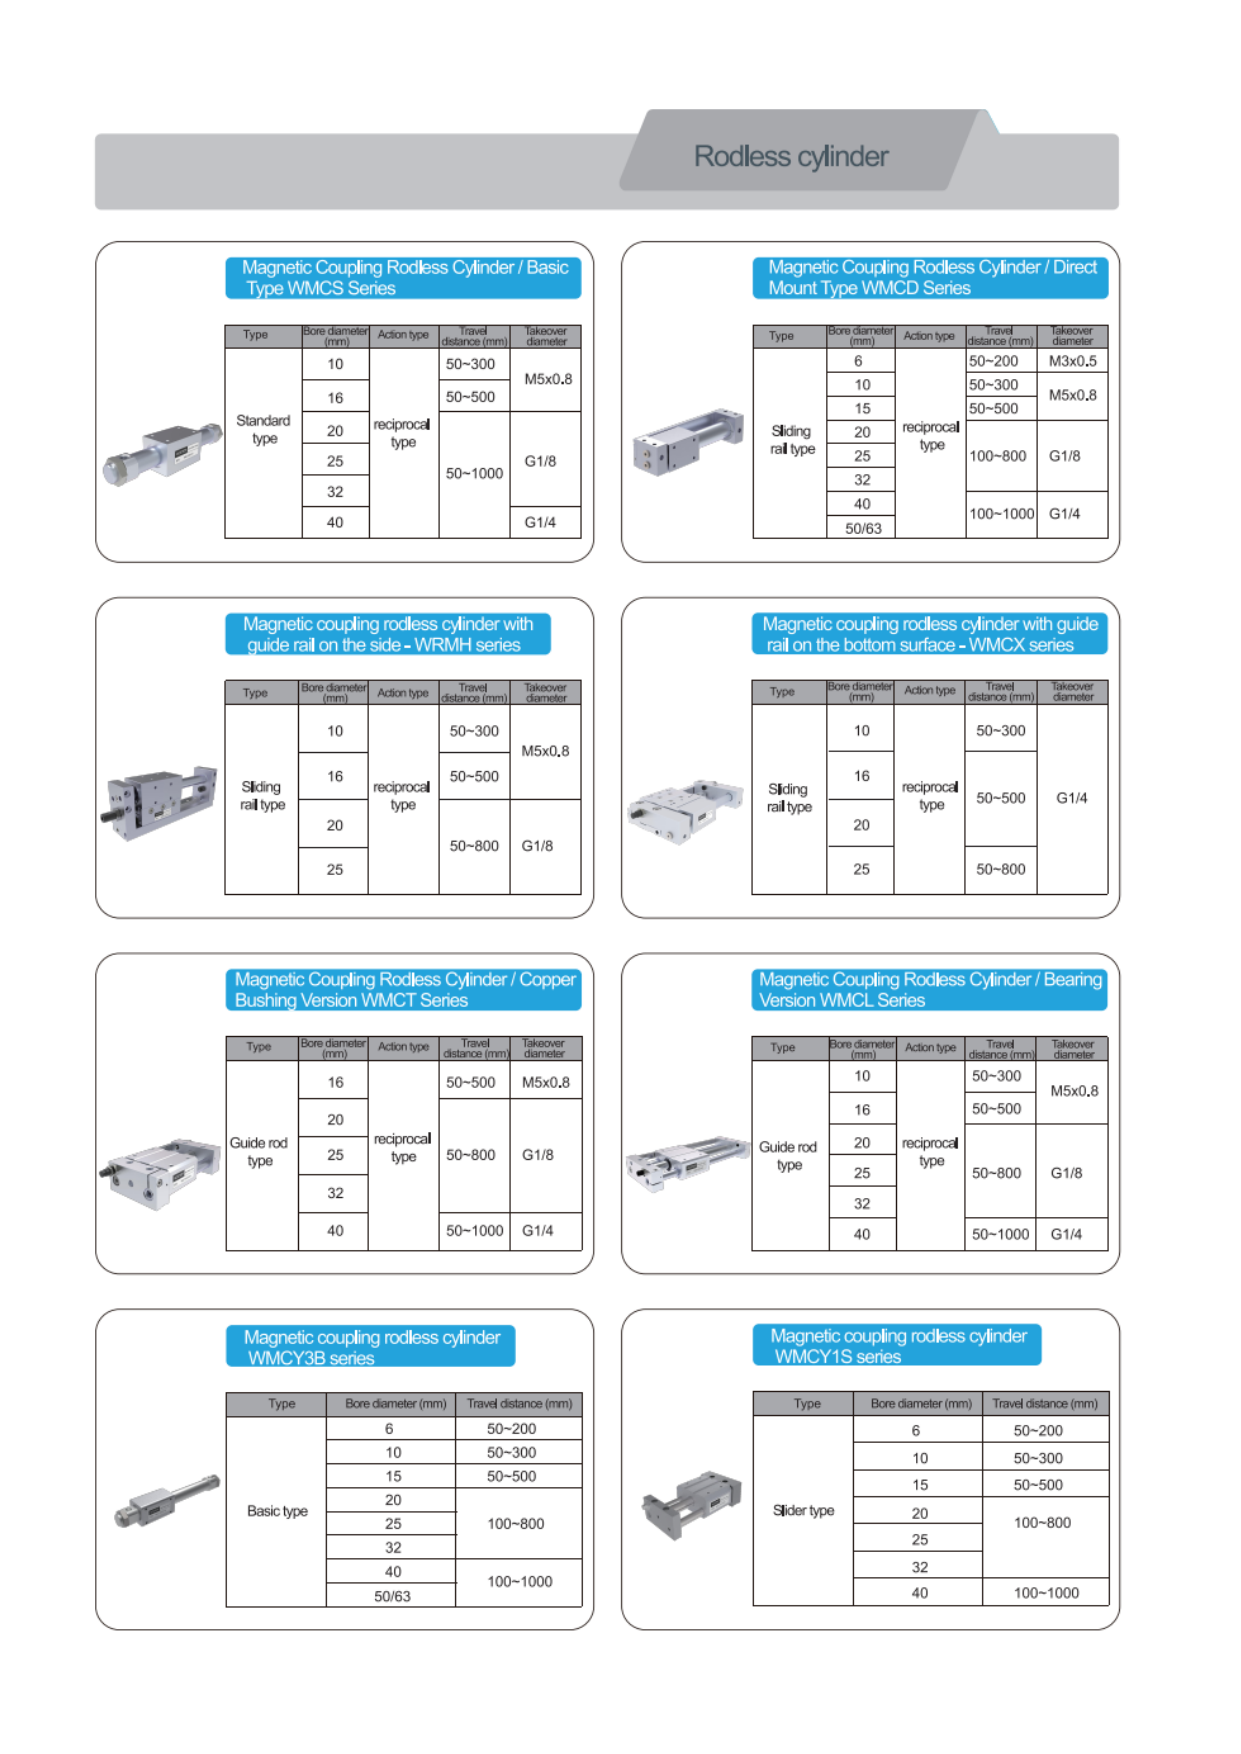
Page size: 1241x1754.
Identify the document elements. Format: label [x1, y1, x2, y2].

picture [75, 89, 1157, 1661]
